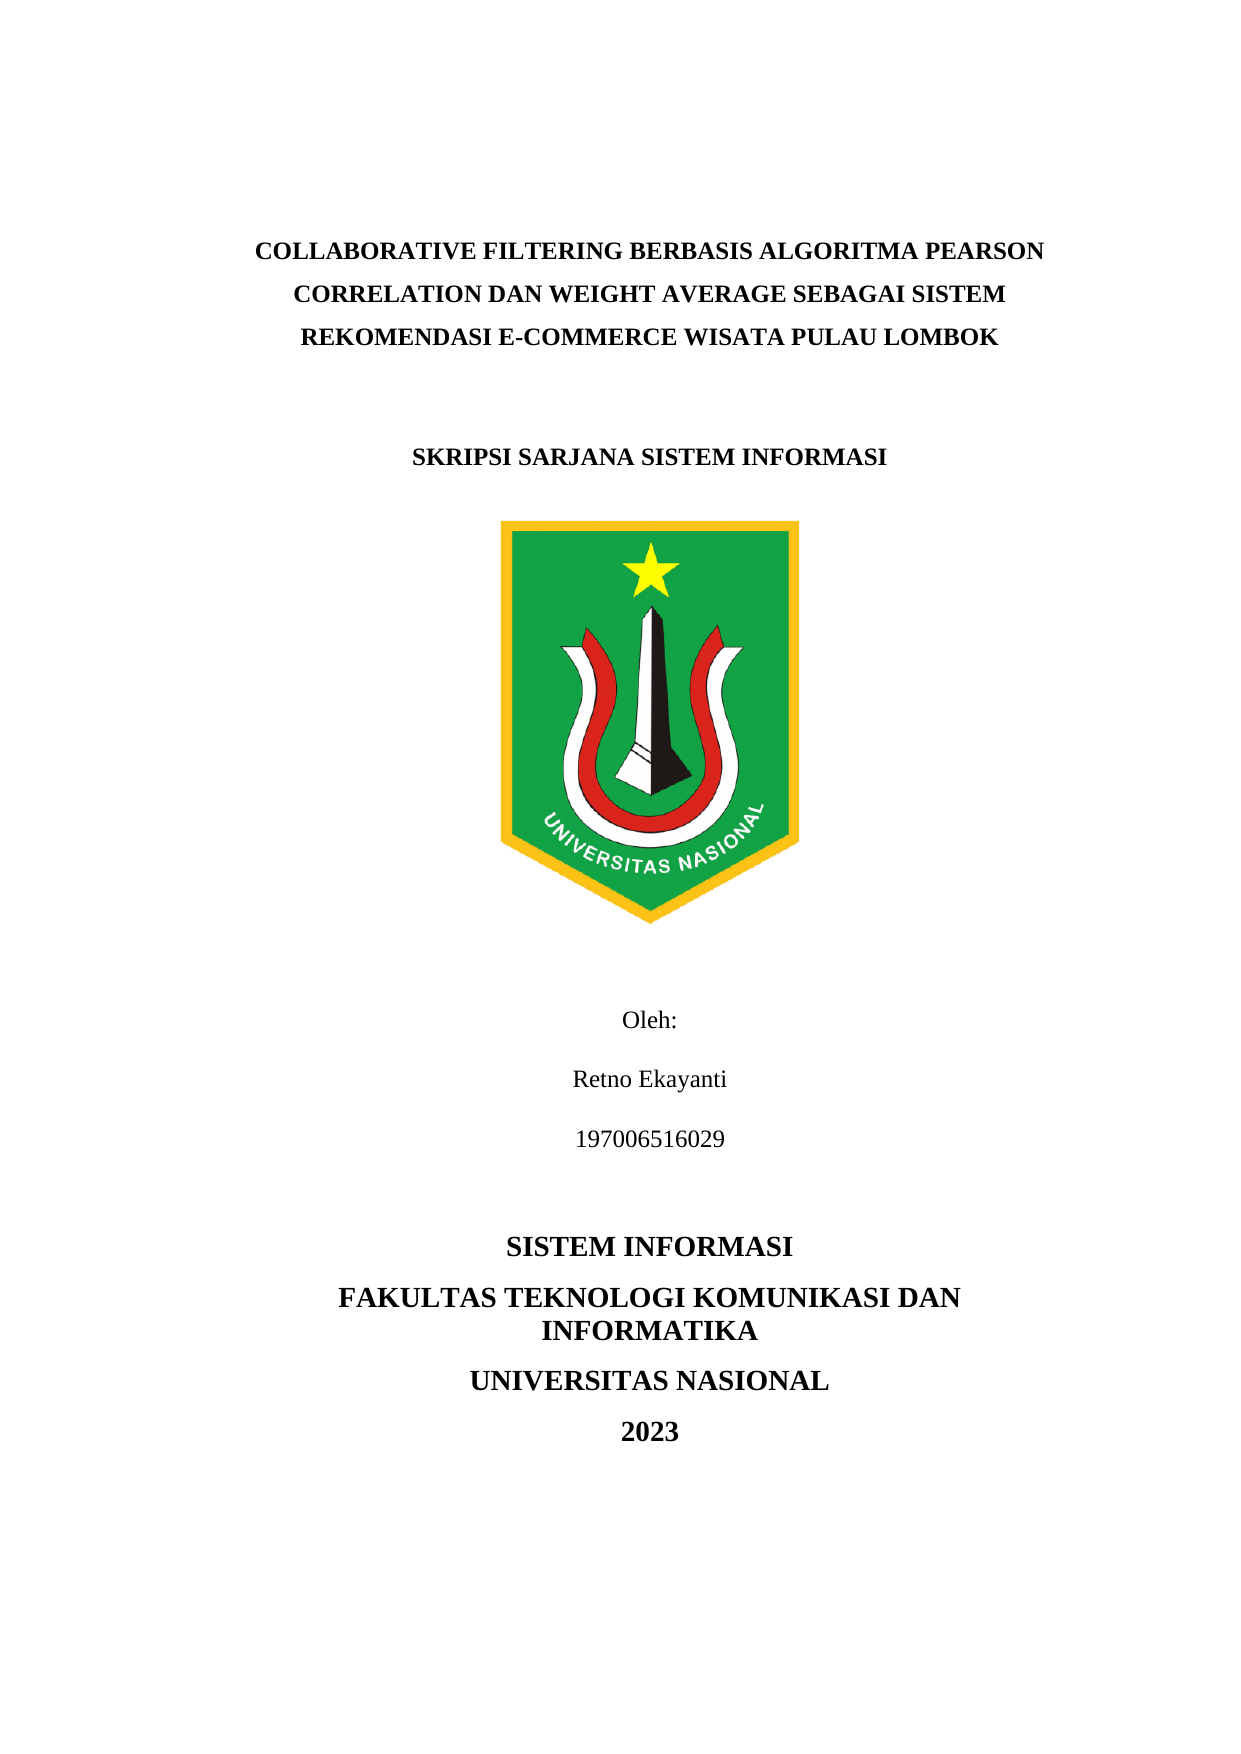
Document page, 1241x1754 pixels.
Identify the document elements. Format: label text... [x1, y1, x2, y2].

text SKRIPSI SARJANA SISTEM INFORMASI [236, 442, 1063, 471]
picture [481, 501, 818, 943]
text Retno Ekayanti [236, 1064, 1063, 1093]
text SISTEM INFORMASI [236, 1229, 1063, 1263]
text UNIVERSITAS NASIONAL [236, 1363, 1063, 1397]
text 2023 [236, 1414, 1063, 1447]
text FAKULTAS TEKNOLOGI KOMUNIKASI DAN INFORMATIKA [236, 1280, 1063, 1347]
text Oleh: [236, 1005, 1063, 1033]
text COLLABORATIVE FILTERING BERBASIS ALGORITMA PEARSON CORRELATION DAN WEIGHT AVERAGE SEBAGAI SISTEM REKOMENDASI E-COMMERCE WISATA PULAU LOMBOK [236, 236, 1063, 351]
text 197006516029 [236, 1124, 1063, 1153]
